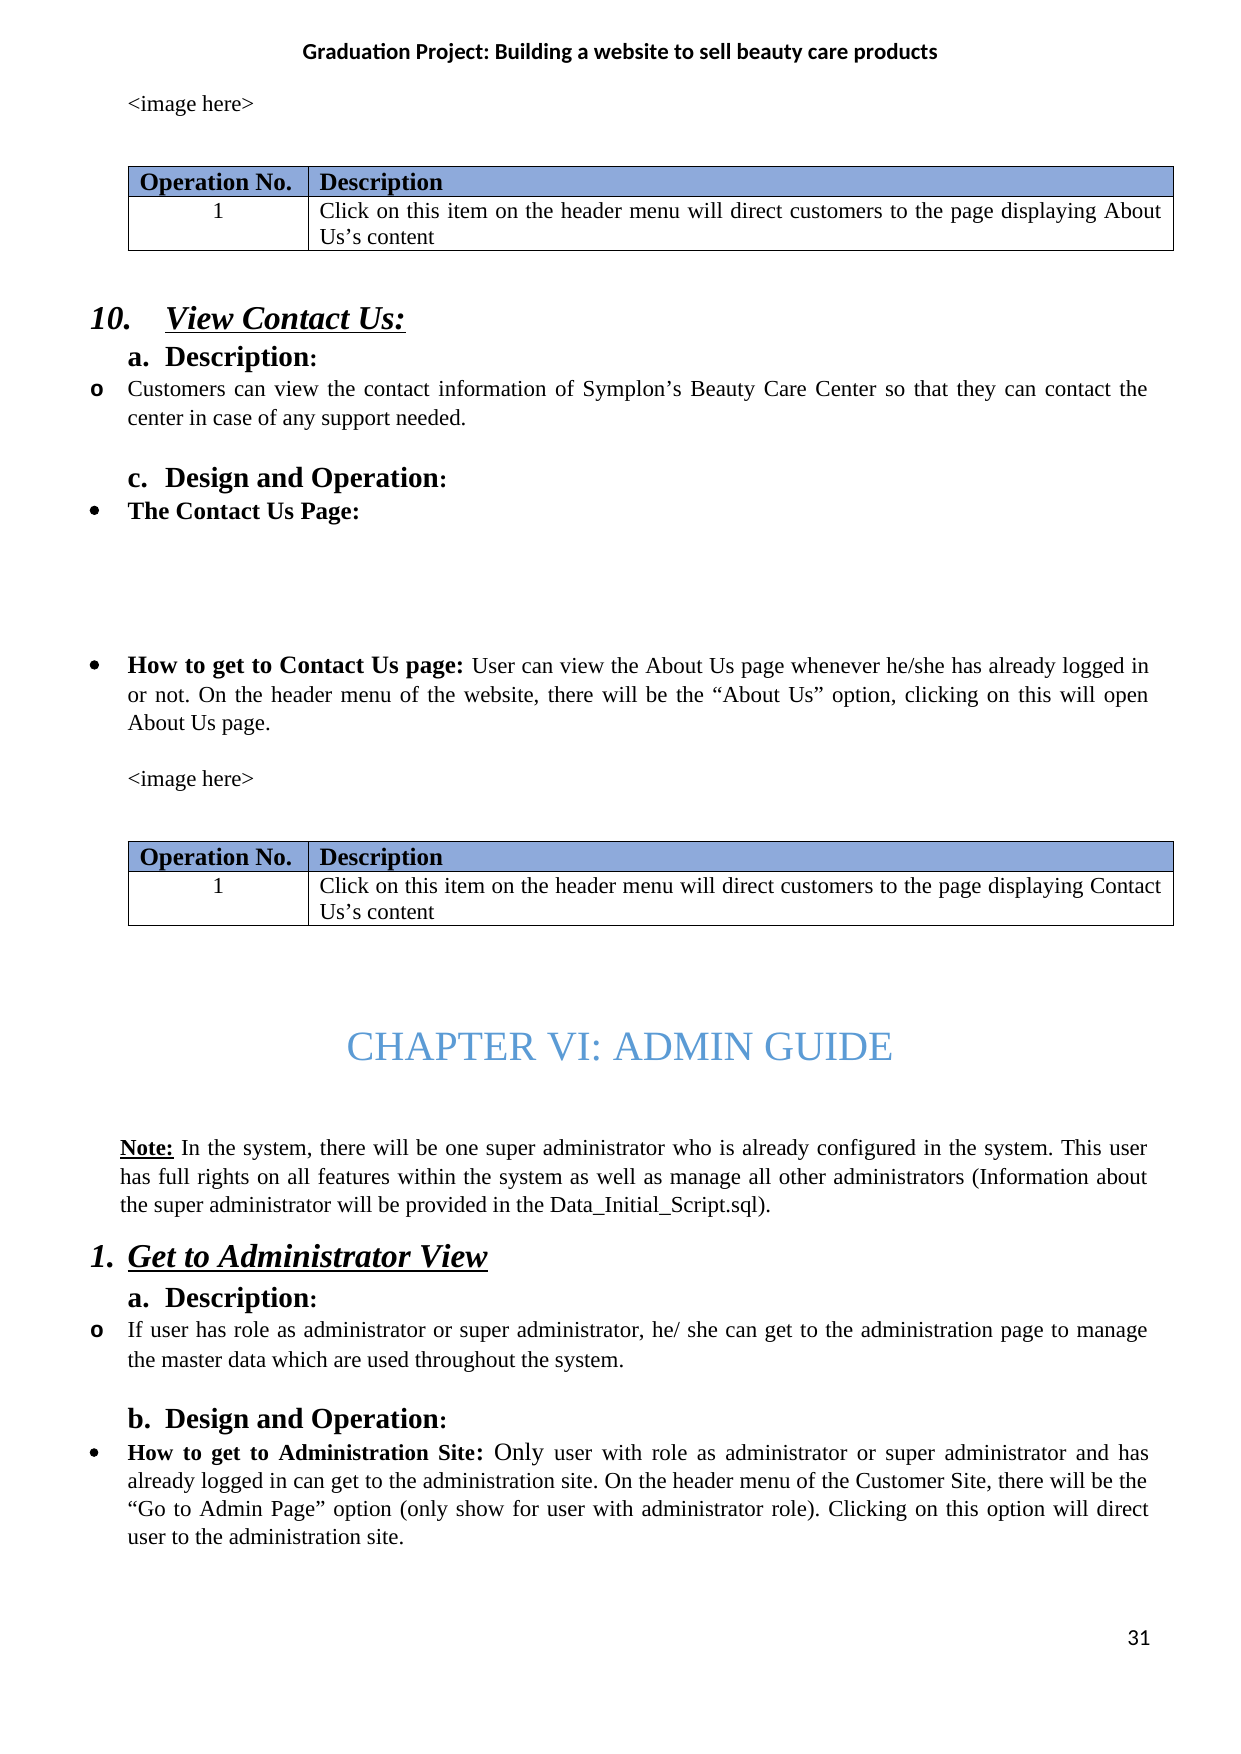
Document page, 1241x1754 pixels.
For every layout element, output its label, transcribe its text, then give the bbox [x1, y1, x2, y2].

table_cell 1 [129, 872, 308, 924]
list How to get to Administration Site: Only user with role as administrator or super administrator and has already logged in can get to the administration site. On the header menu of the Customer Site, there will be the “Go to Admin Page” option (only show for user with administrator role). Clicking on this option will direct user to the administration site. [90, 1437, 1150, 1550]
table_header Operation No. [129, 167, 308, 196]
list <image here> [127, 90, 1150, 116]
list Customers can view the contact information of Symplon’s Beauty Care Center so that they can contact the center in case of any support needed. [90, 374, 1150, 431]
list How to get to Contact Us page: User can view the About Us page whenever he/she has already logged in or not. On the header menu of the website, there will be the “About Us” option, clicking on this will open About Us page. [90, 650, 1150, 735]
list <image here> [127, 765, 1150, 791]
table_header Description [309, 167, 1173, 196]
table_header Operation No. [129, 842, 308, 871]
list Description: [127, 339, 1150, 373]
list View Contact Us: [90, 298, 1150, 337]
list Design and Operation: [127, 1402, 1150, 1435]
list The Contact Us Page: [90, 496, 1150, 524]
list If user has role as administrator or super administrator, he/ she can get to the administration page to manage the master data which are used throughout the system. [90, 1316, 1150, 1372]
table_cell Click on this item on the header menu will direct customers to the page displaying About Us’s content [309, 197, 1173, 250]
list Get to Administrator View [90, 1236, 1150, 1275]
list Description: [127, 1281, 1150, 1314]
text Note: In the system, there will be one super administrator who is already configured in the system. This user has full rights on all features within the system as well as manage all other administrators (Information about the super administrator will be provided in the Data_Initial_Script.sql). [120, 1134, 1150, 1218]
table_cell Click on this item on the header menu will direct customers to the page displaying Contact Us’s content [309, 872, 1173, 924]
table_header Description [309, 842, 1173, 871]
list Design and Operation: [127, 460, 1150, 494]
table_cell 1 [129, 197, 308, 250]
list CHAPTER VI: ADMIN GUIDE [90, 1021, 1150, 1069]
